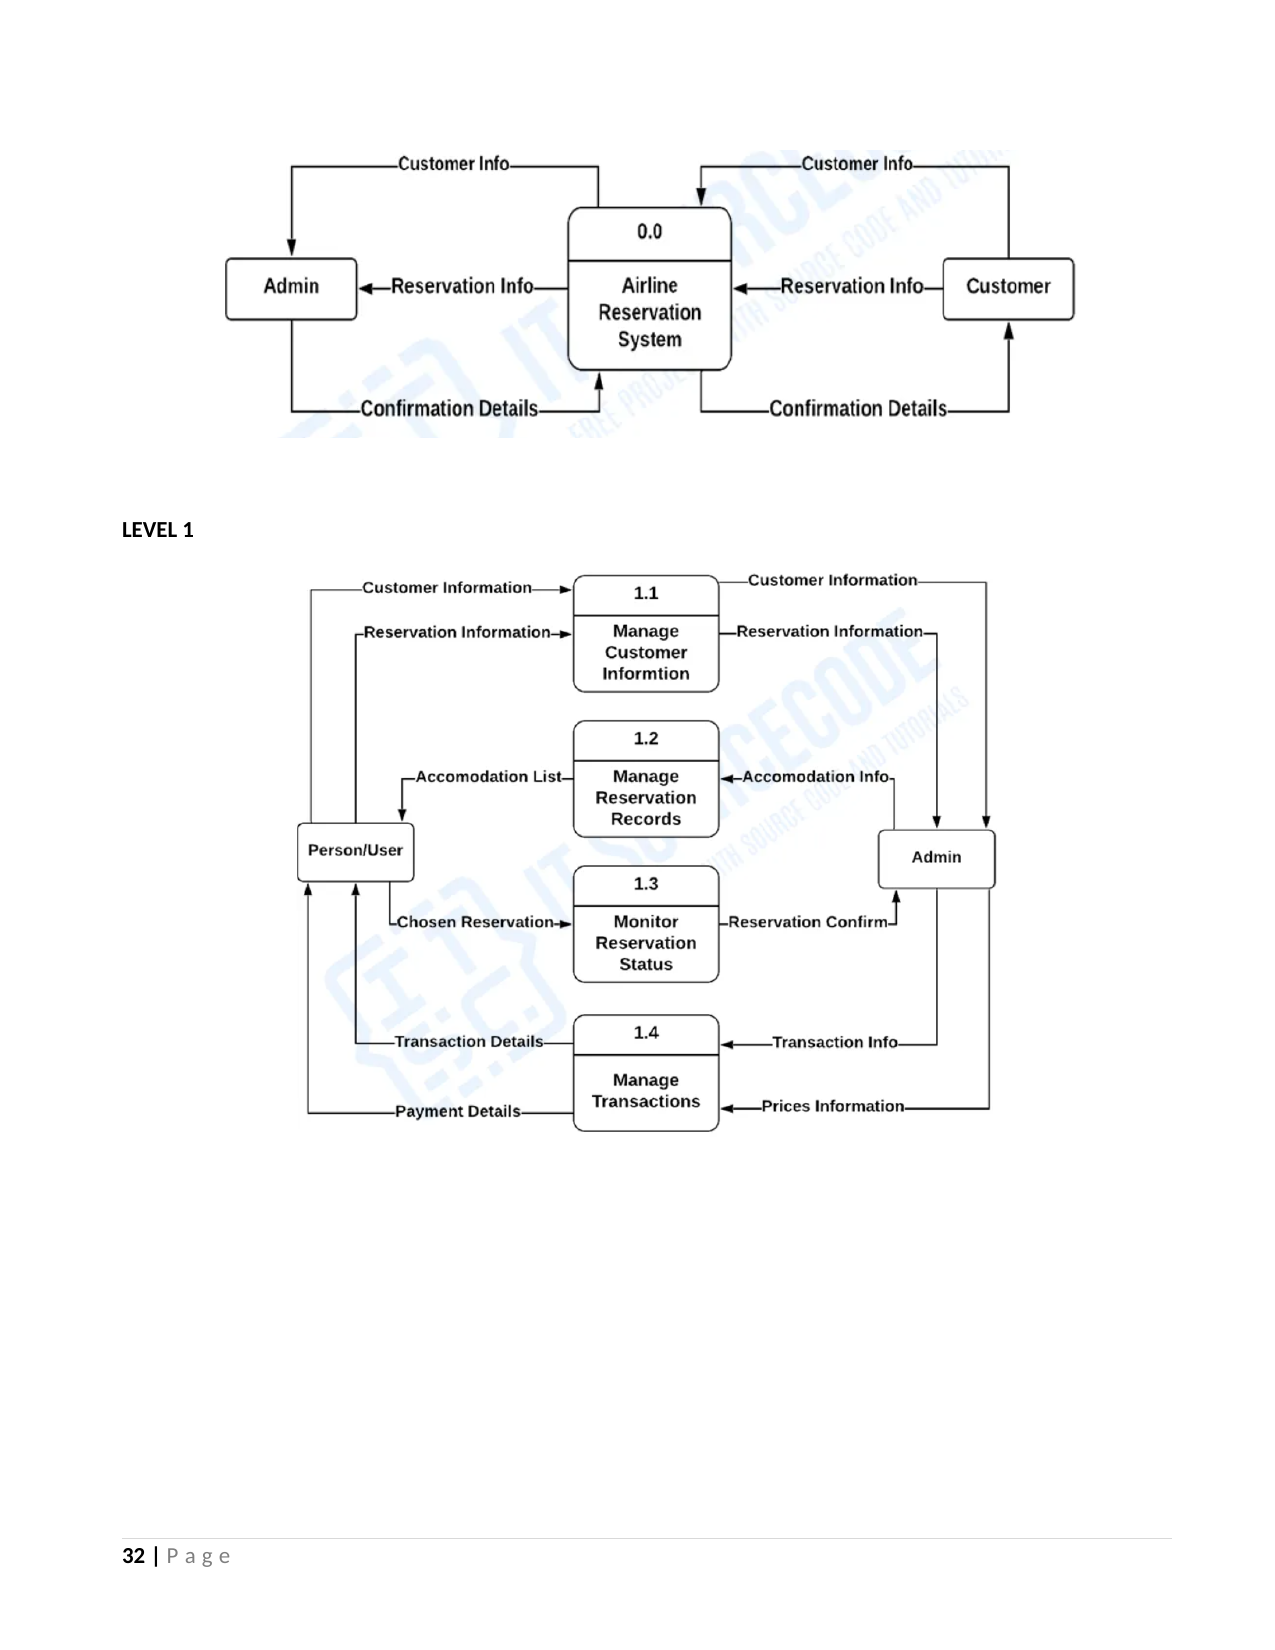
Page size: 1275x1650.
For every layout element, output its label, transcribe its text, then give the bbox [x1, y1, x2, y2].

picture [294, 568, 1000, 1146]
picture [206, 150, 1088, 438]
text LEVEL 1 [122, 515, 1172, 543]
